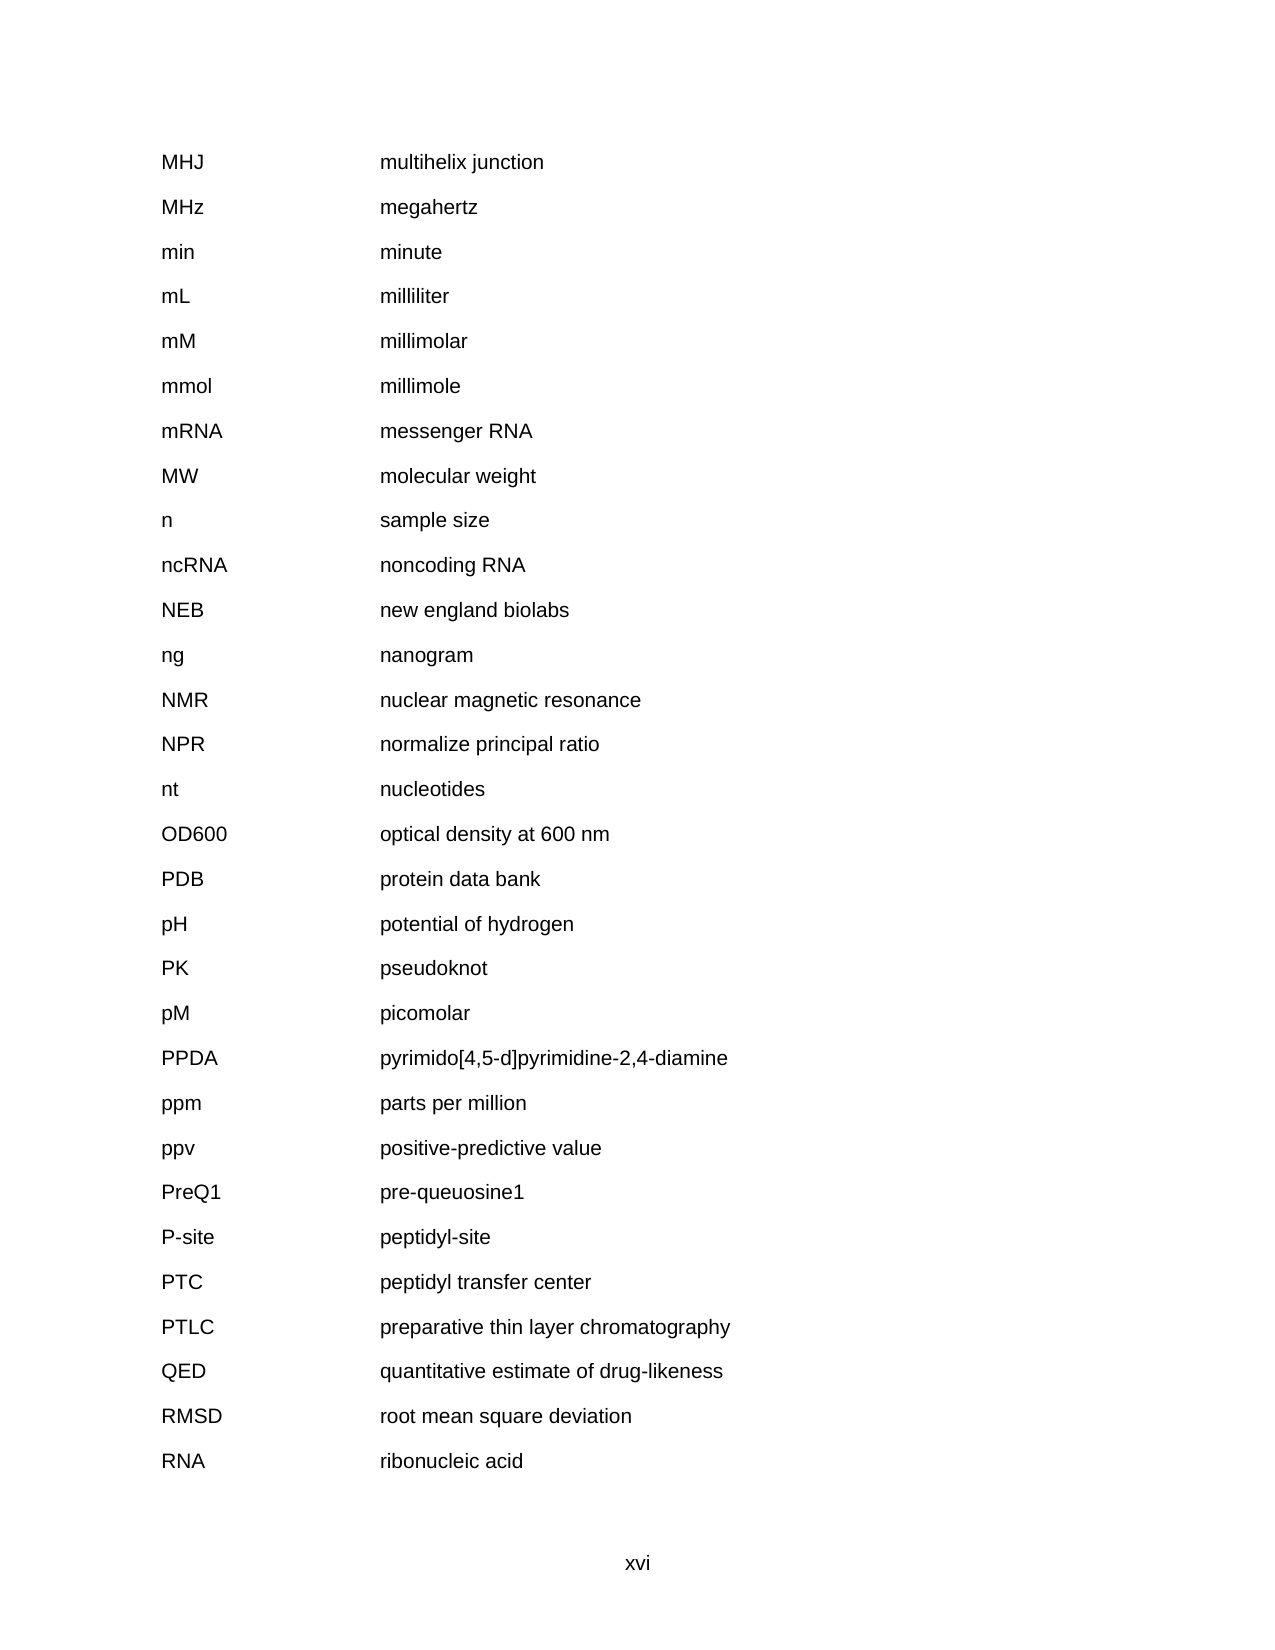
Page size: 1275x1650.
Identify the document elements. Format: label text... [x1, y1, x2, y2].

table_cell PreQ1 [150, 1180, 368, 1225]
table_cell messenger RNA [369, 419, 1125, 463]
table_cell millimole [369, 374, 1125, 419]
table_cell P-site [150, 1225, 368, 1270]
table_cell pre-queuosine1 [369, 1180, 1125, 1225]
table_cell NEB [150, 598, 368, 643]
table_cell peptidyl-site [369, 1225, 1125, 1270]
table_cell mRNA [150, 419, 368, 463]
table_cell molecular weight [369, 464, 1125, 508]
table_cell mL [150, 284, 368, 329]
table_cell pseudoknot [369, 956, 1125, 1001]
table_cell min [150, 240, 368, 284]
table_cell pH [150, 911, 368, 956]
table_cell PPDA [150, 1046, 368, 1091]
table_cell ncRNA [150, 553, 368, 598]
table_cell ppv [150, 1135, 368, 1180]
table_cell millimolar [369, 329, 1125, 374]
table_cell parts per million [369, 1091, 1125, 1135]
table_cell optical density at 600 nm [369, 822, 1125, 867]
table_cell pM [150, 1001, 368, 1046]
table_cell ppm [150, 1091, 368, 1135]
table_cell OD600 [150, 822, 368, 867]
table_cell n [150, 508, 368, 553]
table_cell PTLC [150, 1315, 368, 1359]
table_cell minute [369, 240, 1125, 284]
table_cell megahertz [369, 195, 1125, 239]
table_cell mmol [150, 374, 368, 419]
table_cell RMSD [150, 1404, 368, 1449]
table_cell ng [150, 643, 368, 687]
table_cell preparative thin layer chromatography [369, 1315, 1125, 1359]
table_cell QED [150, 1359, 368, 1404]
table_cell sample size [369, 508, 1125, 553]
table_cell nt [150, 777, 368, 822]
table_cell MHz [150, 195, 368, 239]
table_cell MHJ [150, 150, 368, 195]
table_cell milliliter [369, 284, 1125, 329]
table_cell MW [150, 464, 368, 508]
table_cell quantitative estimate of drug-likeness [369, 1359, 1125, 1404]
table_cell nucleotides [369, 777, 1125, 822]
table_cell NMR [150, 688, 368, 732]
table_cell pyrimido[4,5-d]pyrimidine-2,4-diamine [369, 1046, 1125, 1091]
table_cell normalize principal ratio [369, 732, 1125, 777]
table_cell potential of hydrogen [369, 911, 1125, 956]
table_cell positive-predictive value [369, 1135, 1125, 1180]
table_cell multihelix junction [369, 150, 1125, 195]
table_cell peptidyl transfer center [369, 1270, 1125, 1314]
table_cell mM [150, 329, 368, 374]
table_cell RNA [150, 1449, 368, 1494]
table_cell PTC [150, 1270, 368, 1314]
table_cell PK [150, 956, 368, 1001]
table_cell protein data bank [369, 867, 1125, 911]
table_cell NPR [150, 732, 368, 777]
table_cell nanogram [369, 643, 1125, 687]
table_cell ribonucleic acid [369, 1449, 1125, 1494]
table_cell noncoding RNA [369, 553, 1125, 598]
table_cell nuclear magnetic resonance [369, 688, 1125, 732]
table_cell picomolar [369, 1001, 1125, 1046]
table_cell PDB [150, 867, 368, 911]
table_cell root mean square deviation [369, 1404, 1125, 1449]
table_cell new england biolabs [369, 598, 1125, 643]
